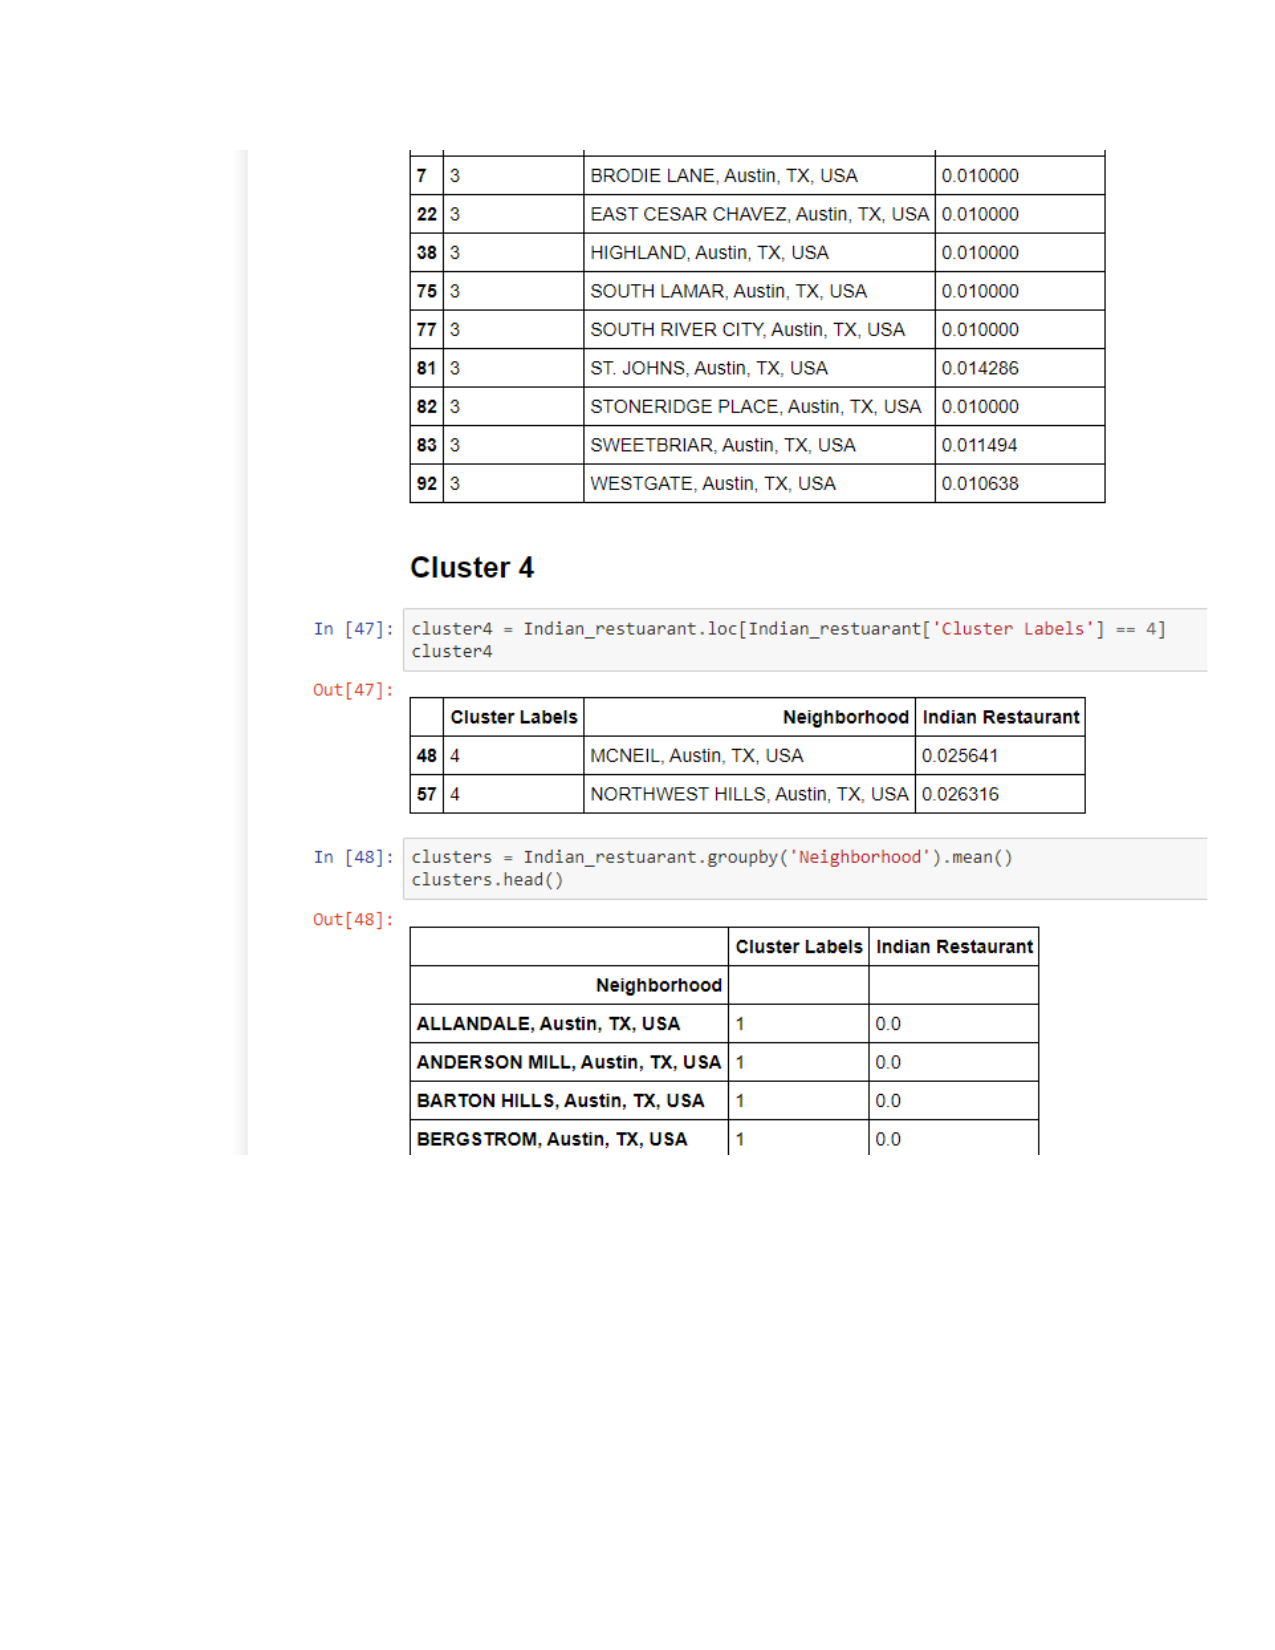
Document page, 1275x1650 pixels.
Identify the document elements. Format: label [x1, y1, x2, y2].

picture [232, 150, 1208, 1155]
